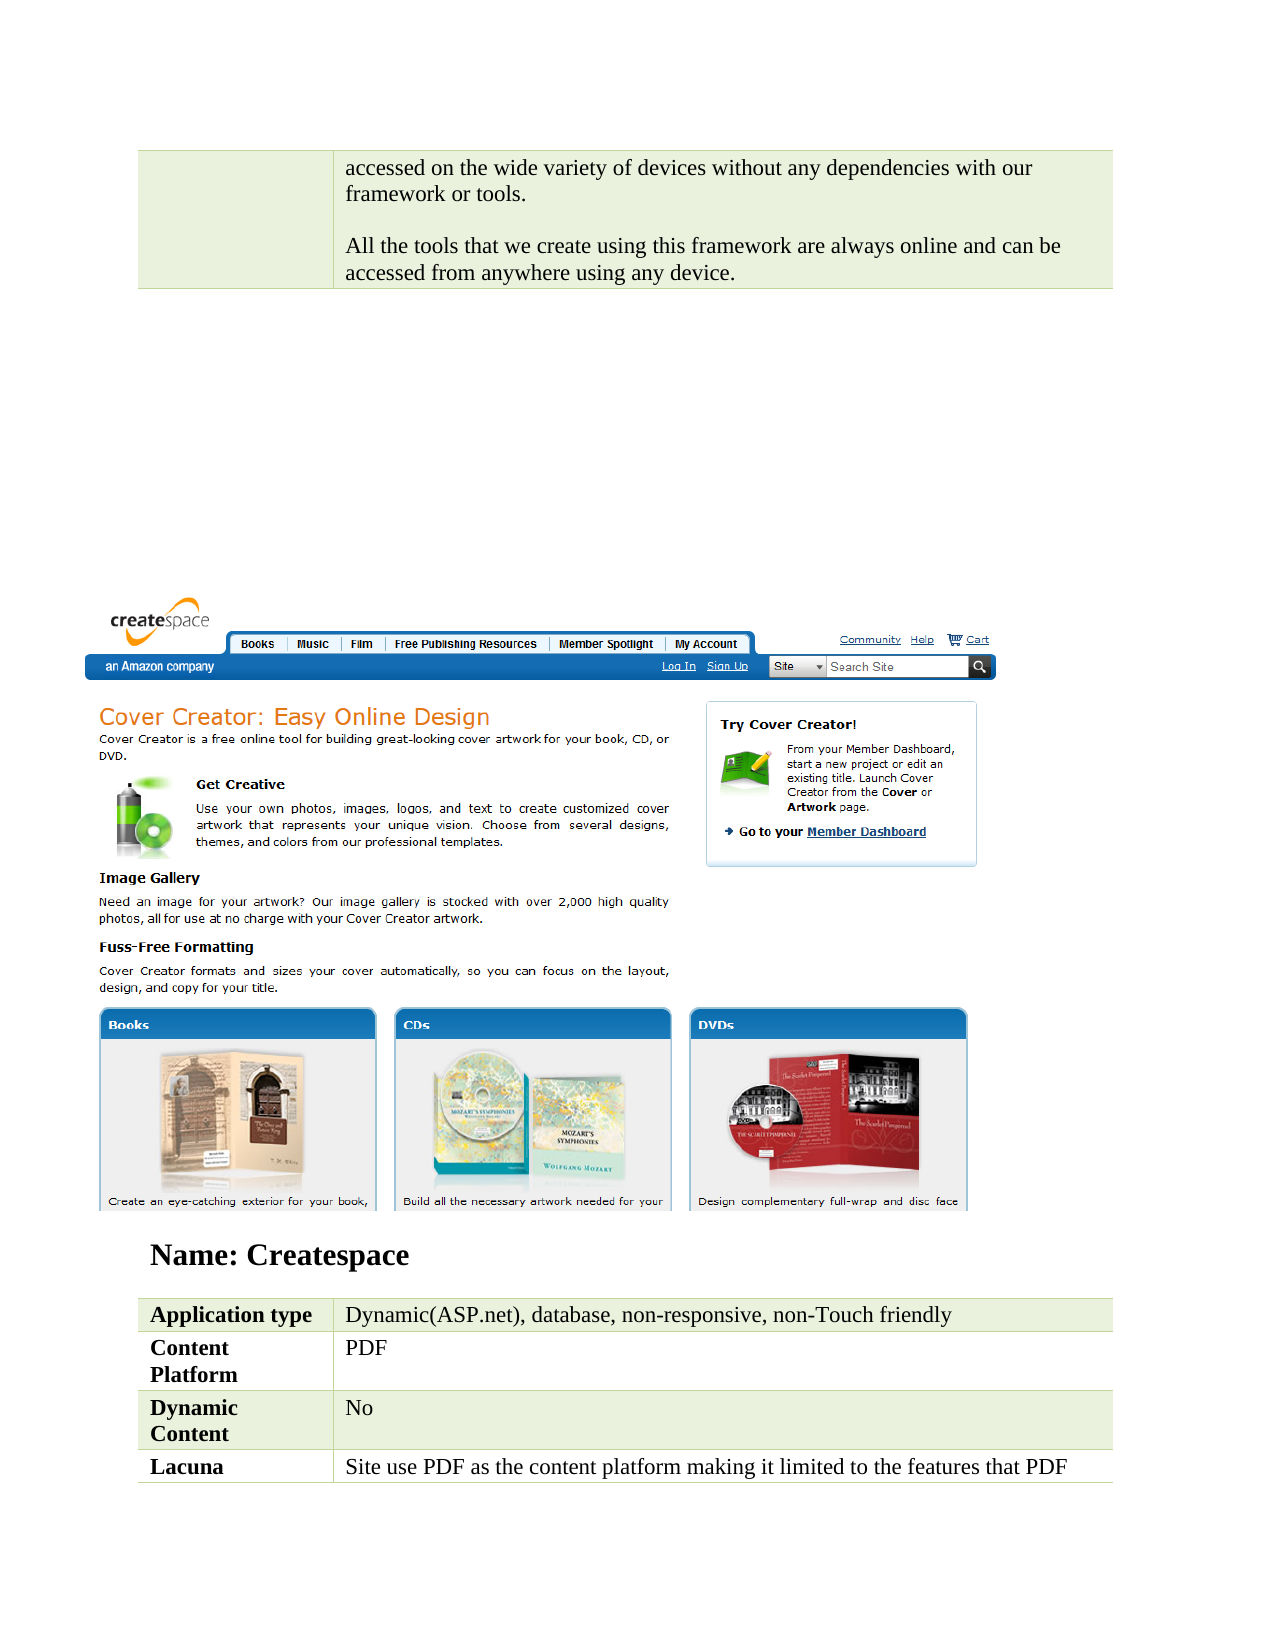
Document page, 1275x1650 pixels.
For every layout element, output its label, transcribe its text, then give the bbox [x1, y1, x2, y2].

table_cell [334, 151, 1113, 288]
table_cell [334, 1450, 1113, 1482]
table_cell Lacuna [138, 1450, 333, 1482]
table_header Dynamic(ASP.net), database, non-responsive, non-Touch friendly [334, 1299, 1113, 1331]
picture [75, 595, 1275, 1211]
table_cell No [334, 1391, 1113, 1449]
table_cell Our Solution [138, 151, 333, 288]
table_header Application type [138, 1299, 333, 1331]
table_cell Content Platform [138, 1332, 333, 1390]
table_cell PDF [334, 1332, 1113, 1390]
text Name: Createspace [75, 1236, 1125, 1272]
table_cell Dynamic Content [138, 1391, 333, 1449]
